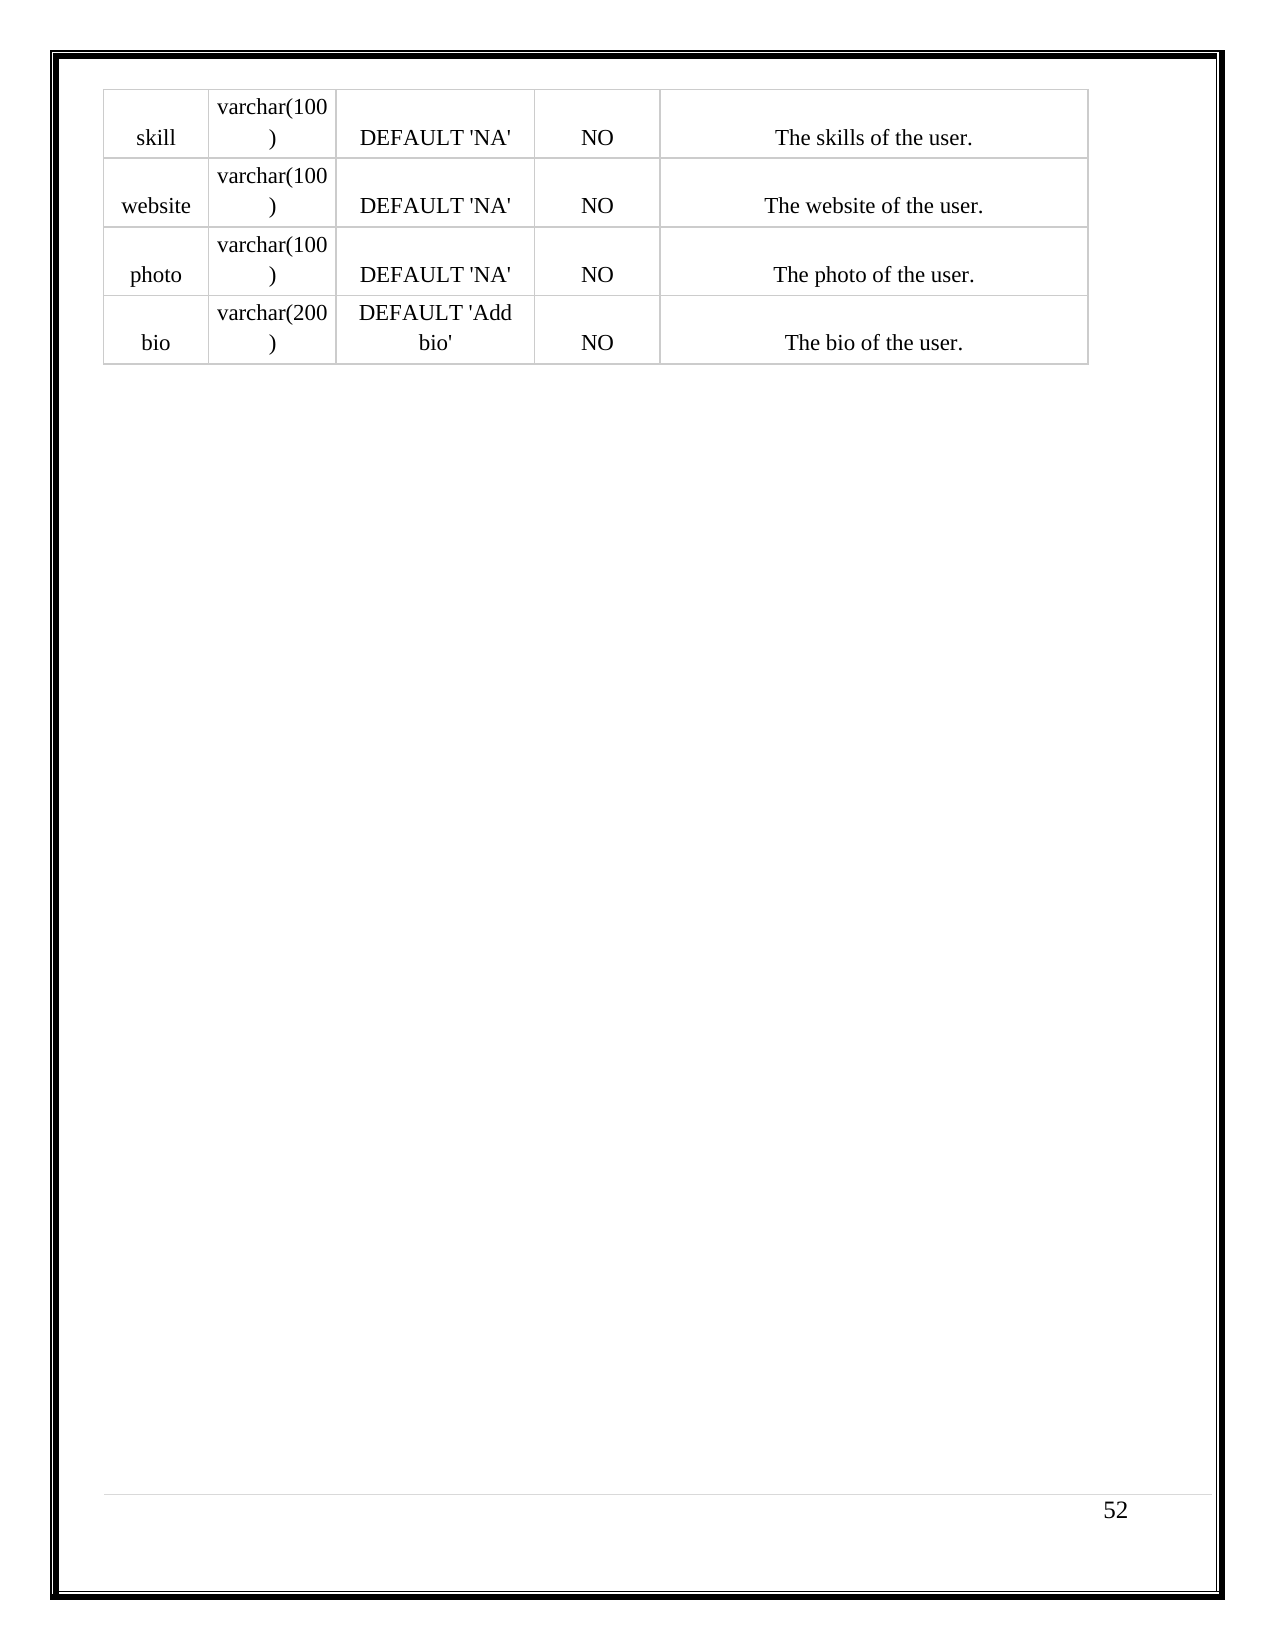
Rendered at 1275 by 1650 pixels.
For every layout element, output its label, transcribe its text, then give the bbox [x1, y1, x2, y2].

table_cell DEFAULT 'NA' [337, 90, 534, 157]
table_cell photo [104, 228, 208, 294]
table_cell varchar(100) [209, 90, 335, 157]
table_cell The bio of the user. [661, 296, 1087, 363]
table_cell NO [535, 296, 659, 363]
table_cell varchar(100) [209, 159, 335, 226]
table_cell varchar(100) [209, 228, 335, 294]
table_cell The photo of the user. [661, 228, 1087, 294]
table_cell website [104, 159, 208, 226]
table_cell NO [535, 159, 659, 226]
table_cell DEFAULT 'NA' [337, 159, 534, 226]
table_cell DEFAULT 'NA' [337, 228, 534, 294]
table_cell The skills of the user. [661, 90, 1087, 157]
table_cell skill [104, 90, 208, 157]
table_cell varchar(200) [209, 296, 335, 363]
table_cell The website of the user. [661, 159, 1087, 226]
table_cell NO [535, 228, 659, 294]
table_cell DEFAULT 'Add bio' [337, 296, 534, 363]
table_cell bio [104, 296, 208, 363]
table_cell NO [535, 90, 659, 157]
